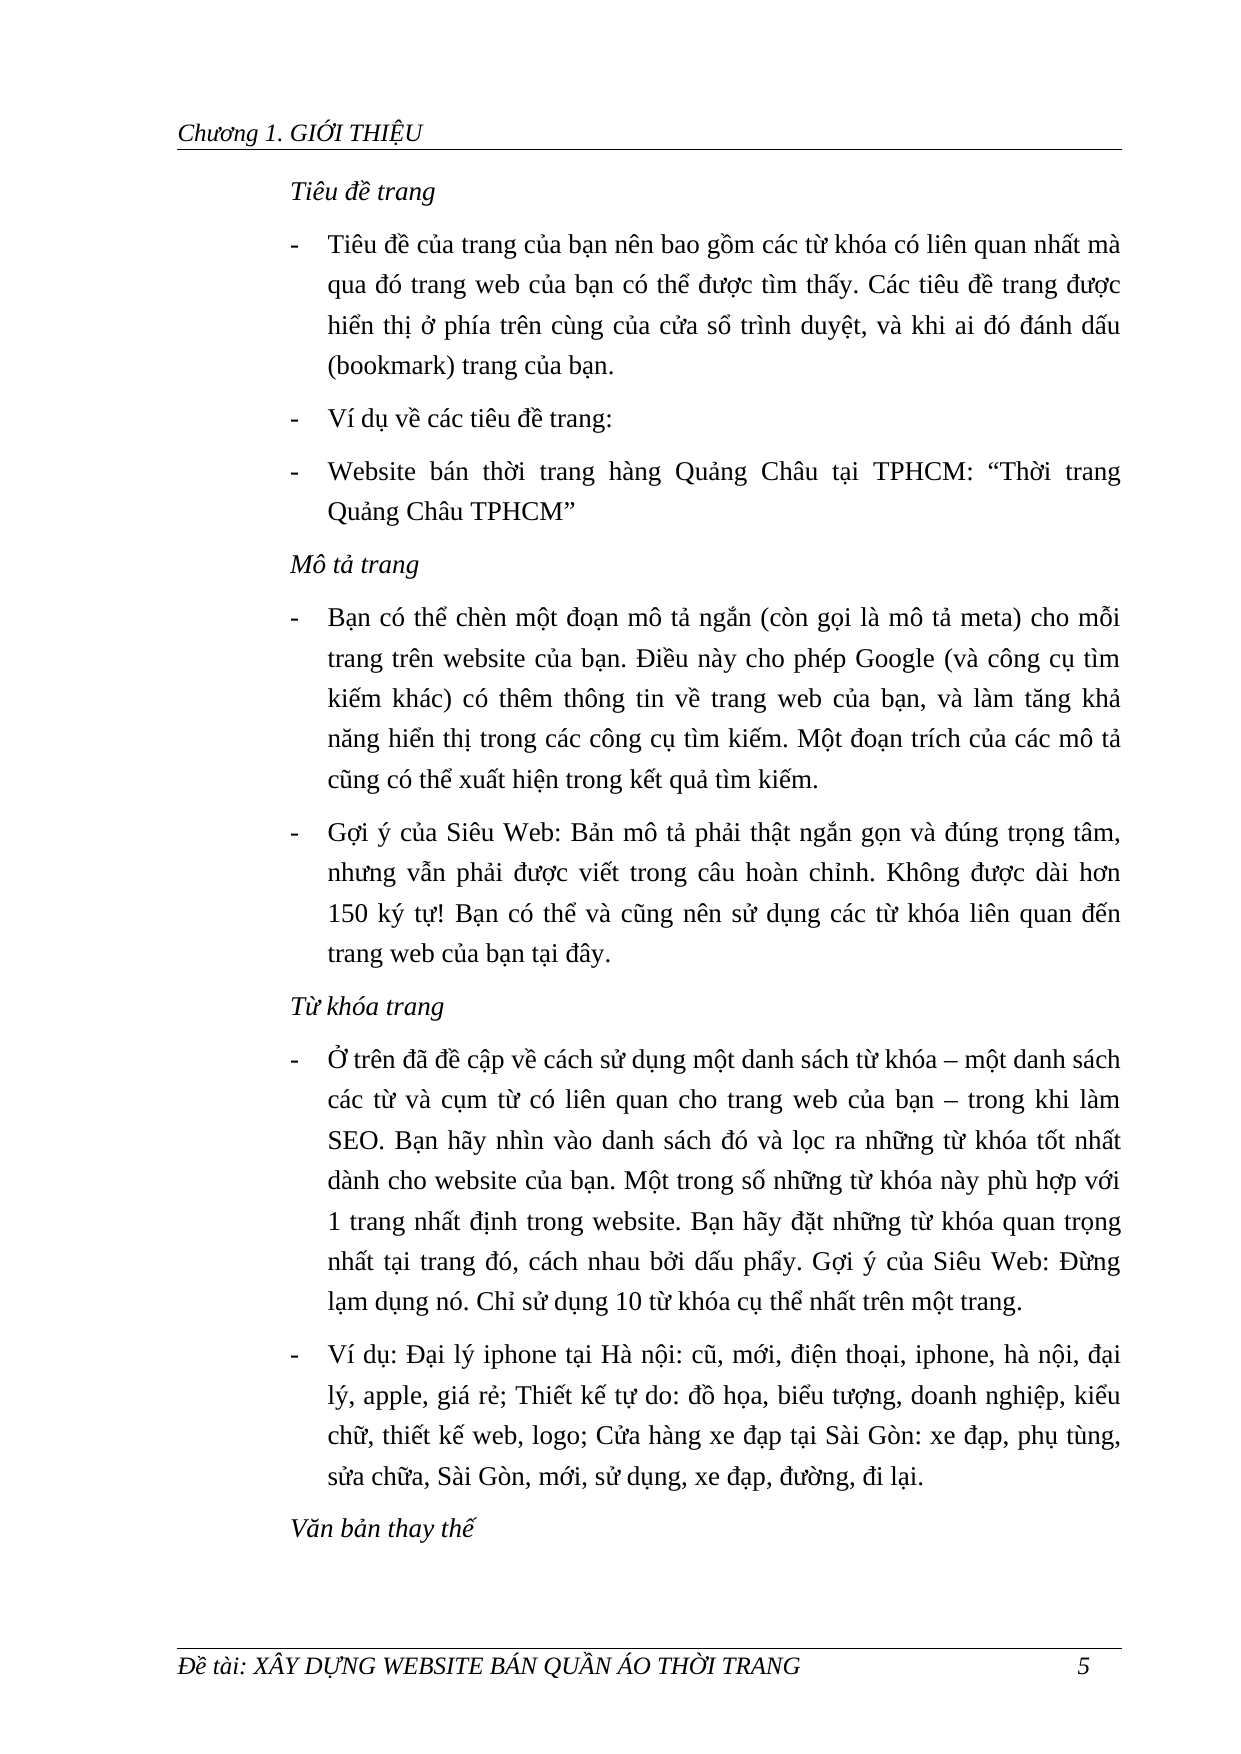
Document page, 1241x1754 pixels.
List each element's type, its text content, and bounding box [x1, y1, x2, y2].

list Ví dụ: Đại lý iphone tại Hà nội: cũ, mới, điện thoại, iphone, hà nội, đại lý, apple, giá rẻ; Thiết kế tự do: đồ họa, biểu tượng, doanh nghiệp, kiểu chữ, thiết kế web, logo; Cửa hàng xe đạp tại Sài Gòn: xe đạp, phụ tùng, sửa chữa, Sài Gòn, mới, sử dụng, xe đạp, đường, đi lại. [290, 1338, 1122, 1491]
text Tiêu đề trang [290, 175, 1122, 206]
list Ví dụ về các tiêu đề trang: [290, 402, 1122, 433]
list Website bán thời trang hàng Quảng Châu tại TPHCM: “Thời trang Quảng Châu TPHCM” [290, 455, 1122, 527]
list Tiêu đề của trang của bạn nên bao gồm các từ khóa có liên quan nhất mà qua đó trang web của bạn có thể được tìm thấy. Các tiêu đề trang được hiển thị ở phía trên cùng của cửa sổ trình duyệt, và khi ai đó đánh dấu (bookmark) trang của bạn. [290, 228, 1122, 380]
text Từ khóa trang [290, 990, 1122, 1021]
list Gợi ý của Siêu Web: Bản mô tả phải thật ngắn gọn và đúng trọng tâm, nhưng vẫn phải được viết trong câu hoàn chỉnh. Không được dài hơn 150 ký tự! Bạn có thể và cũng nên sử dụng các từ khóa liên quan đến trang web của bạn tại đây. [290, 816, 1122, 968]
text Văn bản thay thế [290, 1512, 1122, 1544]
list Bạn có thể chèn một đoạn mô tả ngắn (còn gọi là mô tả meta) cho mỗi trang trên website của bạn. Điều này cho phép Google (và công cụ tìm kiếm khác) có thêm thông tin về trang web của bạn, và làm tăng khả năng hiển thị trong các công cụ tìm kiếm. Một đoạn trích của các mô tả cũng có thể xuất hiện trong kết quả tìm kiếm. [290, 601, 1122, 794]
list Ở trên đã đề cập về cách sử dụng một danh sách từ khóa – một danh sách các từ và cụm từ có liên quan cho trang web của bạn – trong khi làm SEO. Bạn hãy nhìn vào danh sách đó và lọc ra những từ khóa tốt nhất dành cho website của bạn. Một trong số những từ khóa này phù hợp với 1 trang nhất định trong website. Bạn hãy đặt những từ khóa quan trọng nhất tại trang đó, cách nhau bởi dấu phẩy. Gợi ý của Siêu Web: Đừng lạm dụng nó. Chỉ sử dụng 10 từ khóa cụ thể nhất trên một trang. [290, 1043, 1122, 1317]
text Mô tả trang [290, 548, 1122, 579]
